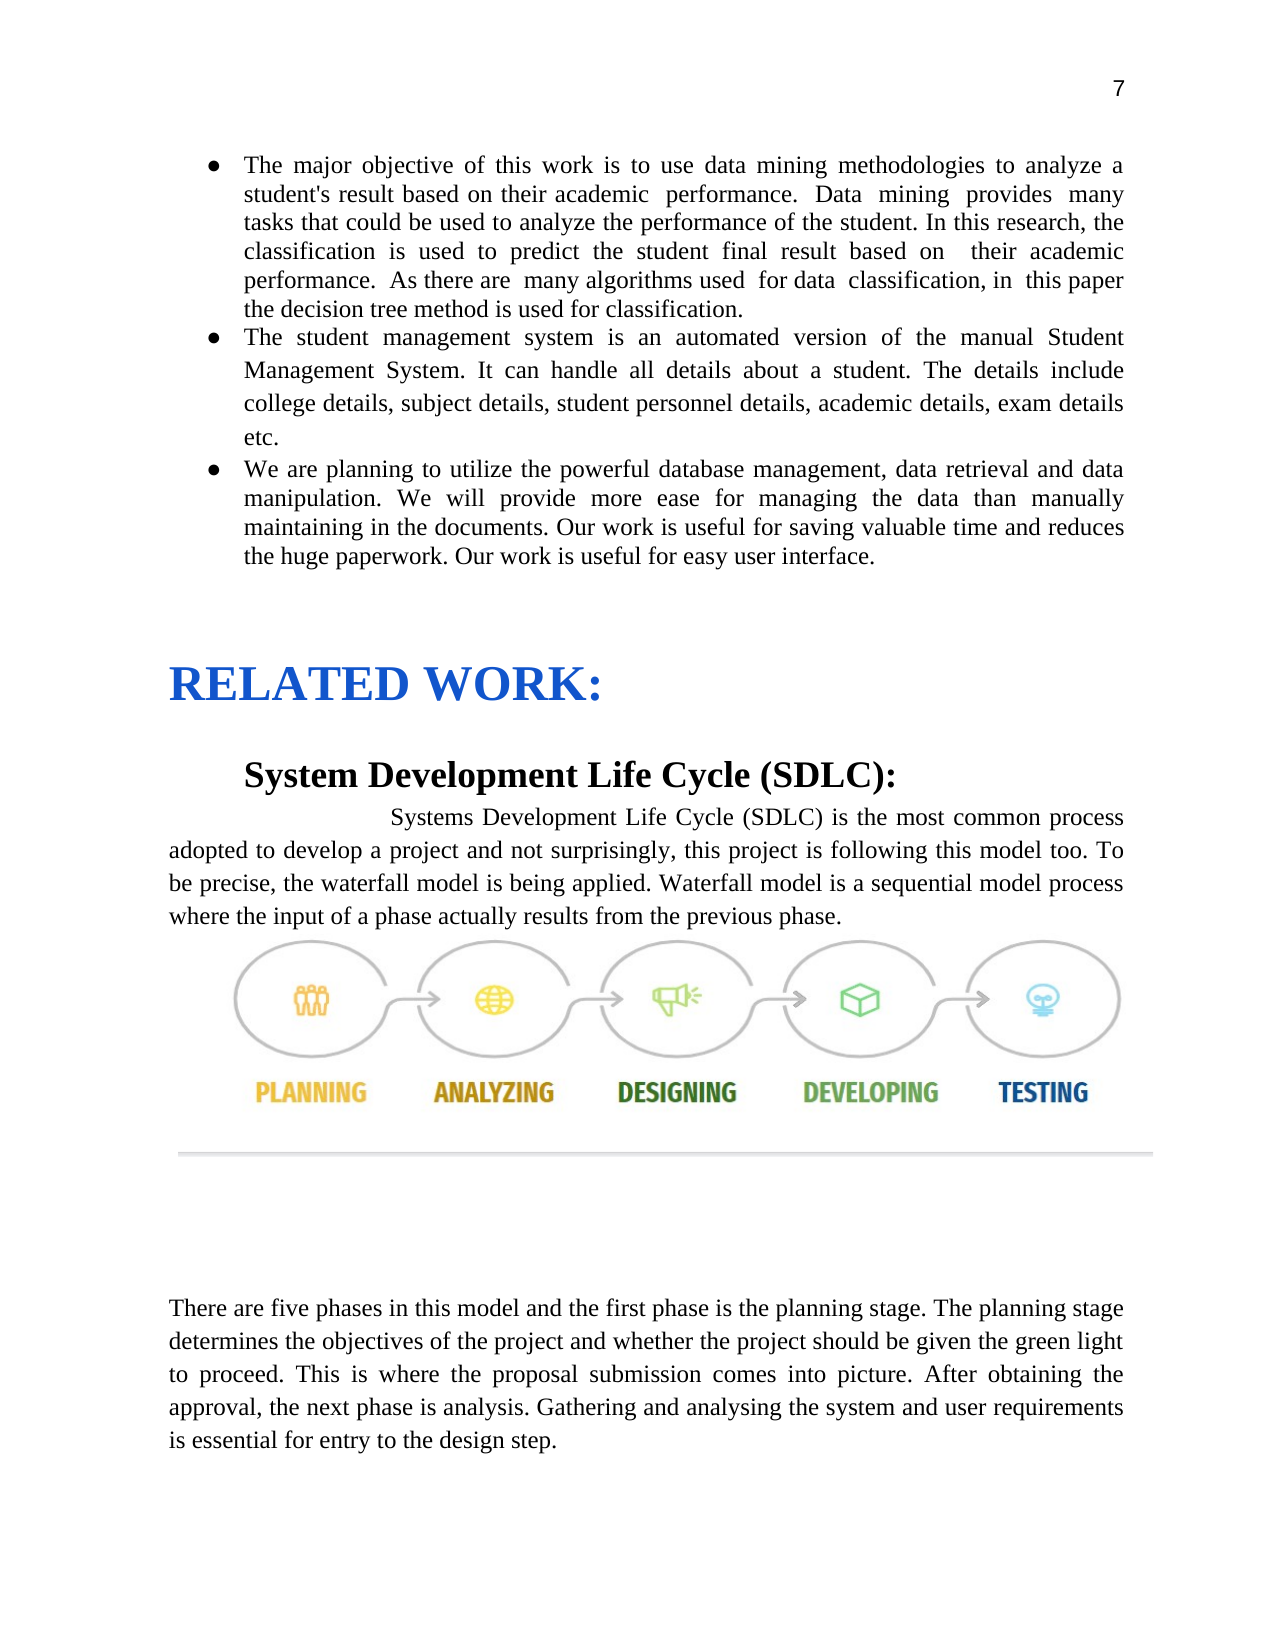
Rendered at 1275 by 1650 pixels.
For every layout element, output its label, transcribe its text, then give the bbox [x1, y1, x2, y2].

text RELATED WORK: [169, 653, 1125, 711]
list The major objective of this work is to use data mining methodologies to analyze a student's result based on their academic performance. Data mining provides many tasks that could be used to analyze the performance of the student. In this research, the classification is used to predict the student final result based on their academic performance. As there are many algorithms used for data classification, in this paper the decision tree method is used for classification. [206, 150, 1125, 322]
list We are planning to utilize the powerful database management, data retrieval and data manipulation. We will provide more ease for managing the data than manually maintaining in the documents. Our work is useful for saving valuable time and reduces the huge paperwork. Our work is useful for easy user interface. [206, 454, 1125, 569]
text There are five phases in this model and the first phase is the planning stage. The planning stage determines the objectives of the project and whether the project should be given the green light to proceed. This is where the proposal submission comes into picture. After obtaining the approval, the next phase is analysis. Gathering and analysing the system and user requirements is essential for entry to the design step. [169, 1293, 1125, 1453]
text System Development Life Cycle (SDLC): [169, 752, 1125, 795]
picture [178, 933, 1154, 1157]
list The student management system is an automated version of the manual Student Management System. It can handle all details about a student. The details include college details, subject details, student personnel details, academic details, exam details etc. [206, 322, 1125, 450]
text Systems Development Life Cycle (SDLC) is the most common process adopted to develop a project and not surprisingly, this project is following this model too. To be precise, the waterfall model is being applied. Waterfall model is a sequential model process where the input of a phase actually results from the previous phase. [169, 802, 1125, 929]
